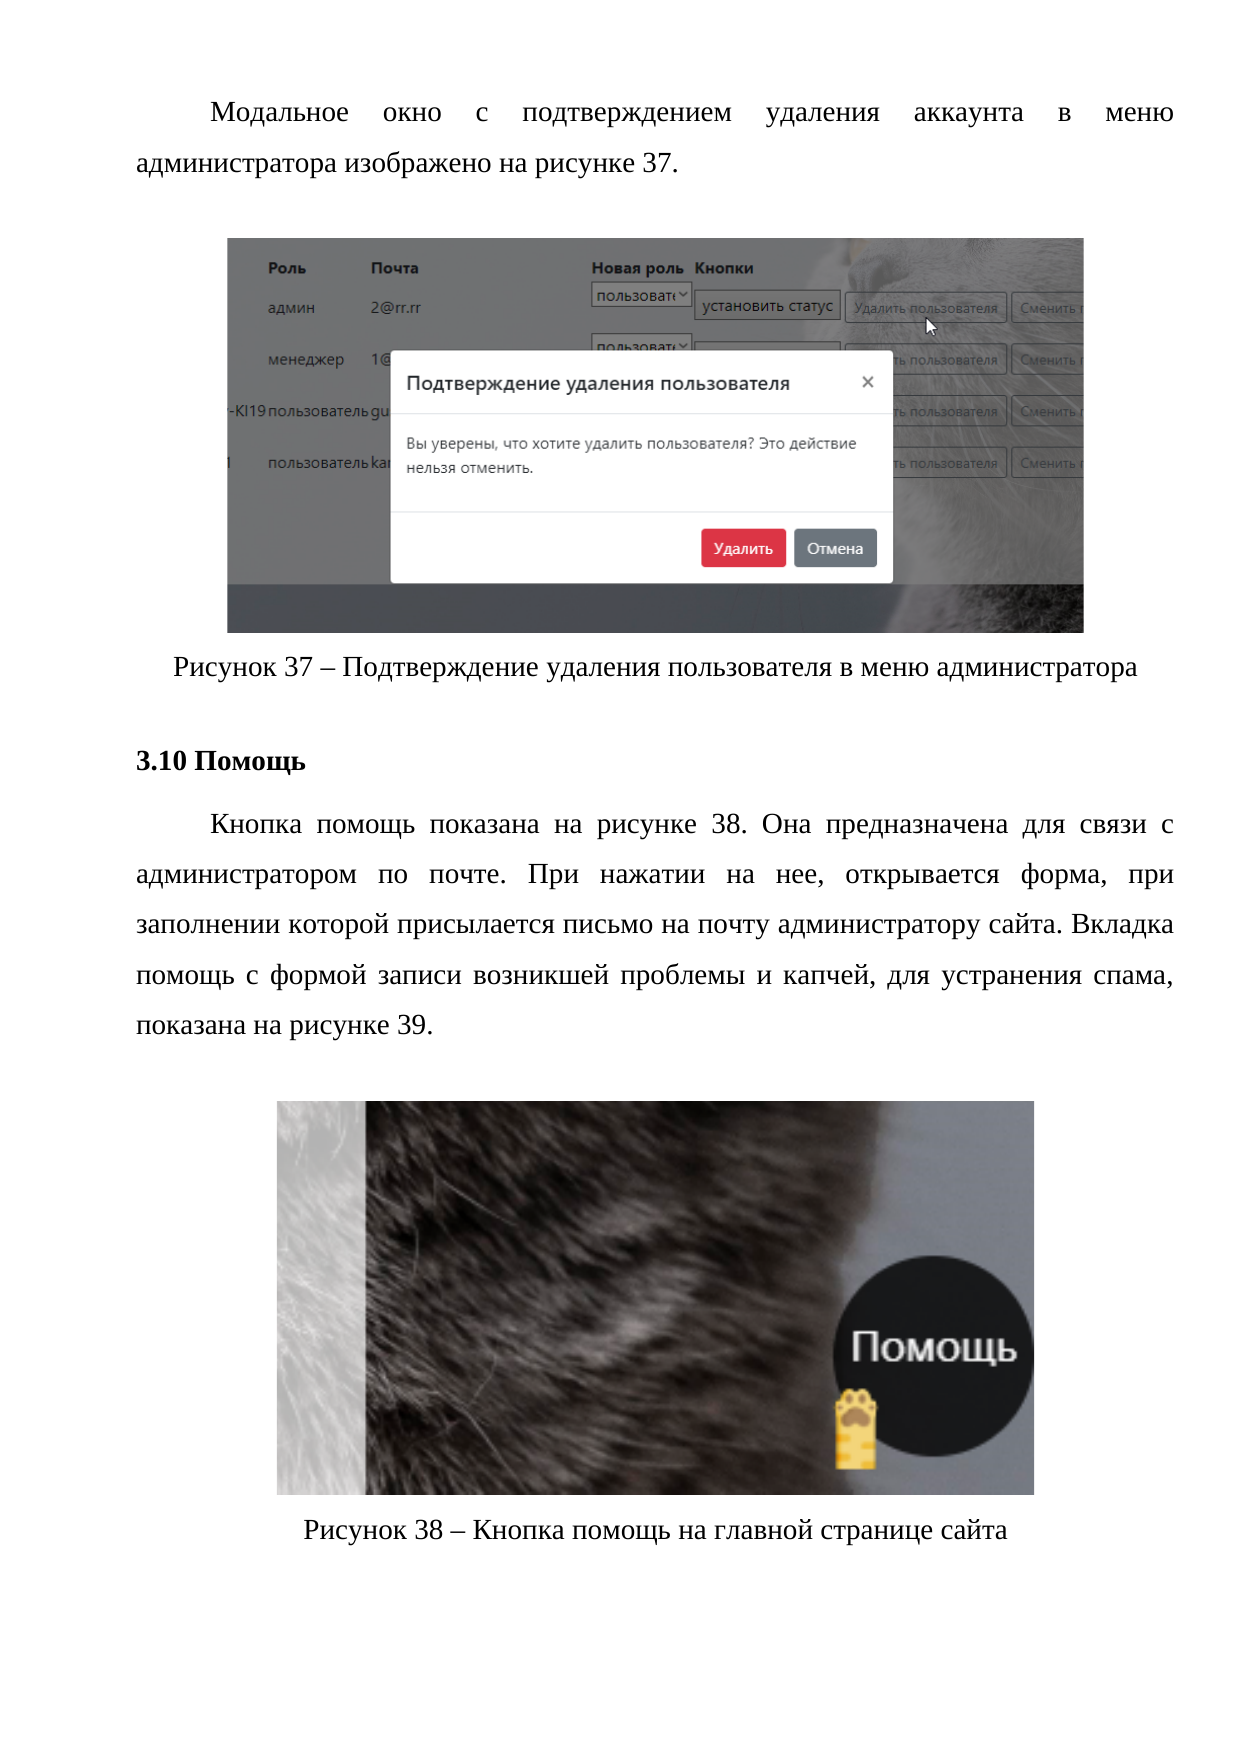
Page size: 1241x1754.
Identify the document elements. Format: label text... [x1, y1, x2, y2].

text Модальное окно с подтверждением удаления аккаунта в меню администратора изображено на рисунке 37. [136, 94, 1175, 178]
picture [276, 1101, 1035, 1495]
text Рисунок 38 – Кнопка помощь на главной странице сайта [136, 1512, 1175, 1545]
picture [227, 238, 1084, 633]
text Рисунок 37 – Подтверждение удаления пользователя в меню администратора [136, 649, 1175, 683]
subtitle Помощь [136, 743, 1175, 777]
text Кнопка помощь показана на рисунке 38. Она предназначена для связи с администратором по почте. При нажатии на нее, открывается форма, при заполнении которой присылается письмо на почту администратору сайта. Вкладка помощь с формой записи возникшей проблемы и капчей, для устранения спама, показана на рисунке 39. [136, 806, 1175, 1041]
